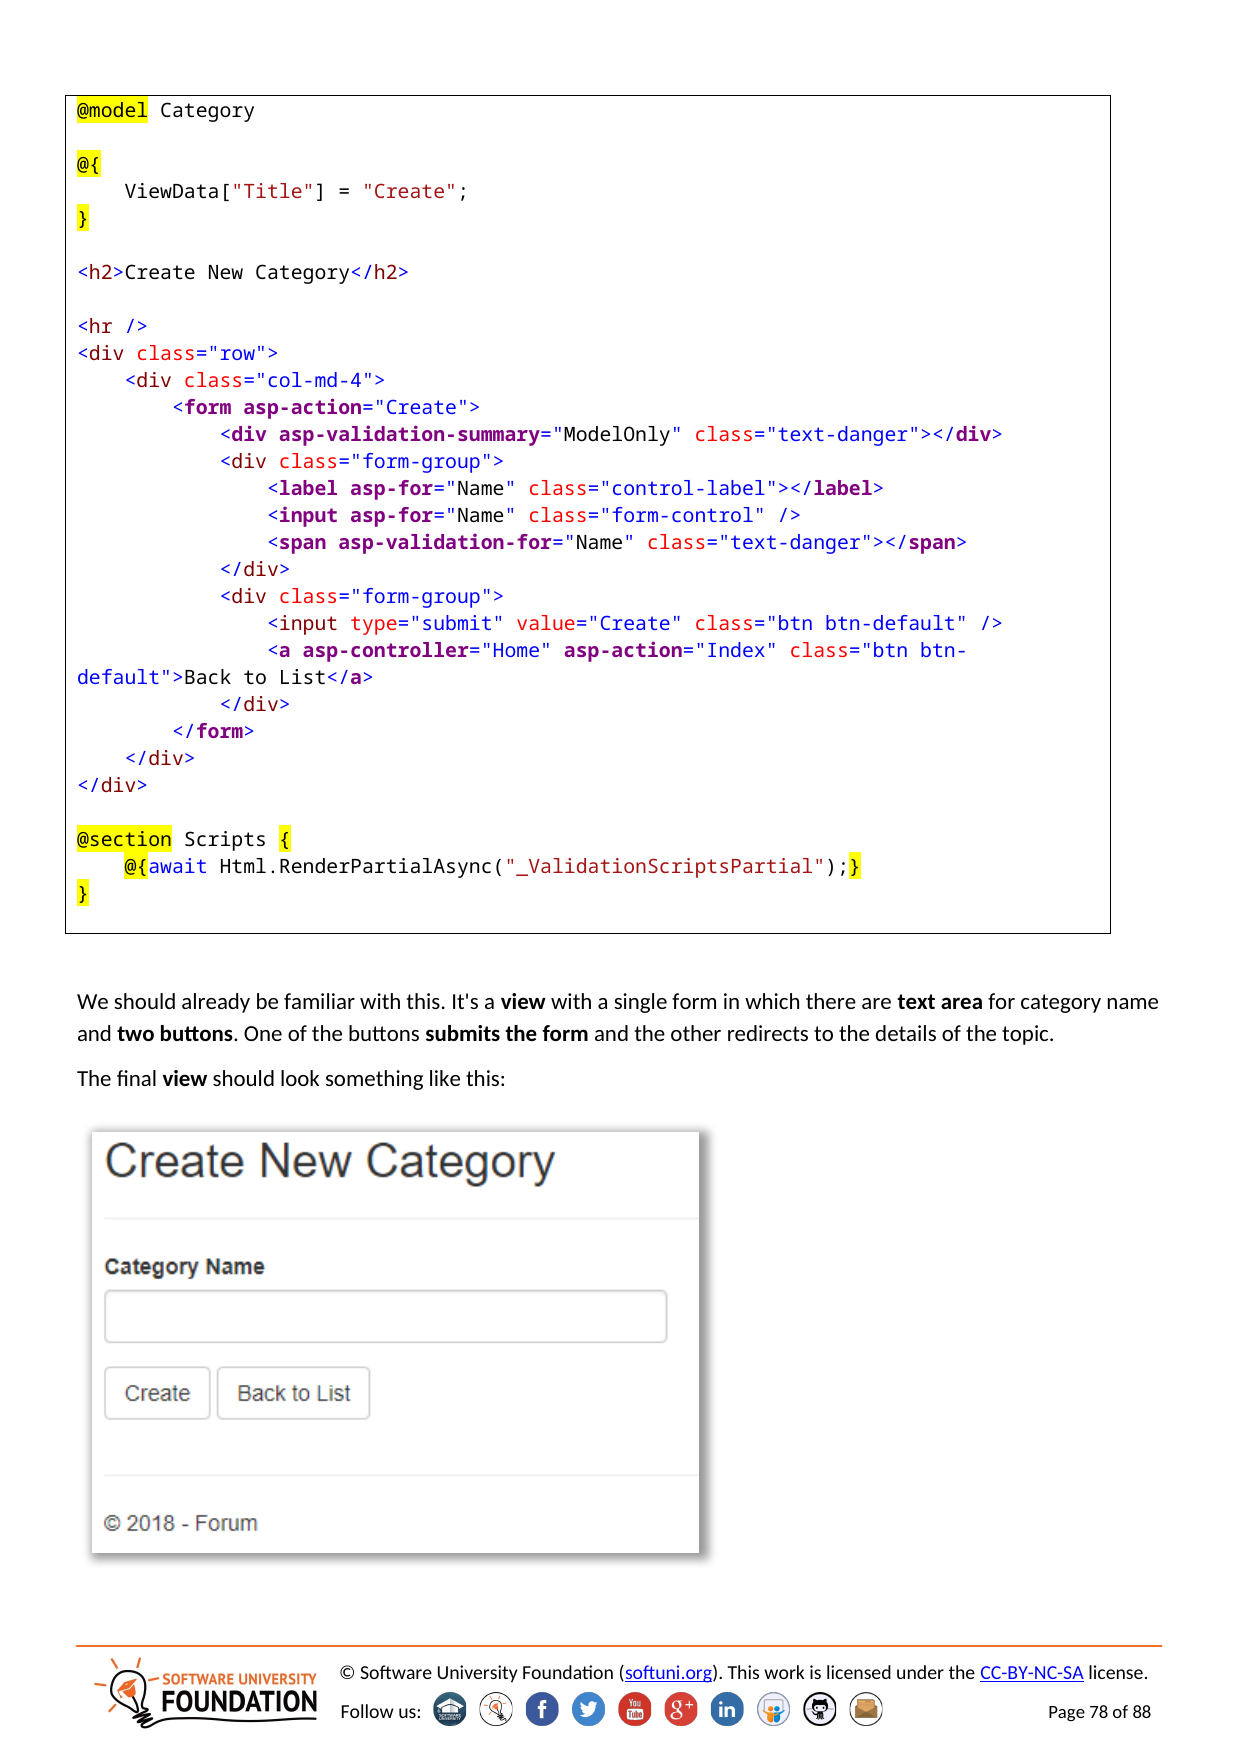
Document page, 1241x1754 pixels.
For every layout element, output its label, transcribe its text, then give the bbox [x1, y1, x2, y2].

table_header @model Category @{ ViewData["Title"] = "Create"; } <h2>Create New Category</h2> <hr /> <div class="row"> <div class="col-md-4"> <form asp-action="Create"> <div asp-validation-summary="ModelOnly" class="text-danger"></div> <div class="form-group"> <label asp-for="Name" class="control-label"></label> <input asp-for="Name" class="form-control" /> <span asp-validation-for="Name" class="text-danger"></span> </div> <div class="form-group"> <input type="submit" value="Create" class="btn btn-default" /> <a asp-controller="Home" asp-action="Index" class="btn btn-default">Back to List</a> </div> </form> </div> </div> @section Scripts { @{await Html.RenderPartialAsync("_ValidationScriptsPartial");} } [66, 96, 1110, 933]
picture [664, 1692, 698, 1726]
picture [618, 1692, 652, 1726]
picture [433, 1692, 467, 1726]
picture [93, 1656, 317, 1729]
picture [849, 1692, 883, 1726]
picture [479, 1692, 513, 1726]
picture [803, 1692, 837, 1726]
picture [92, 1132, 699, 1553]
picture [525, 1692, 559, 1726]
picture [710, 1692, 744, 1726]
picture [757, 1692, 790, 1726]
text We should already be familiar with this. It's a view with a single form in which there are text area for category name and two buttons. One of the buttons submits the form and the other redirects to the details of the topic. [77, 987, 1163, 1047]
text The final view should look something like this: [77, 1064, 1163, 1092]
picture [572, 1692, 605, 1726]
